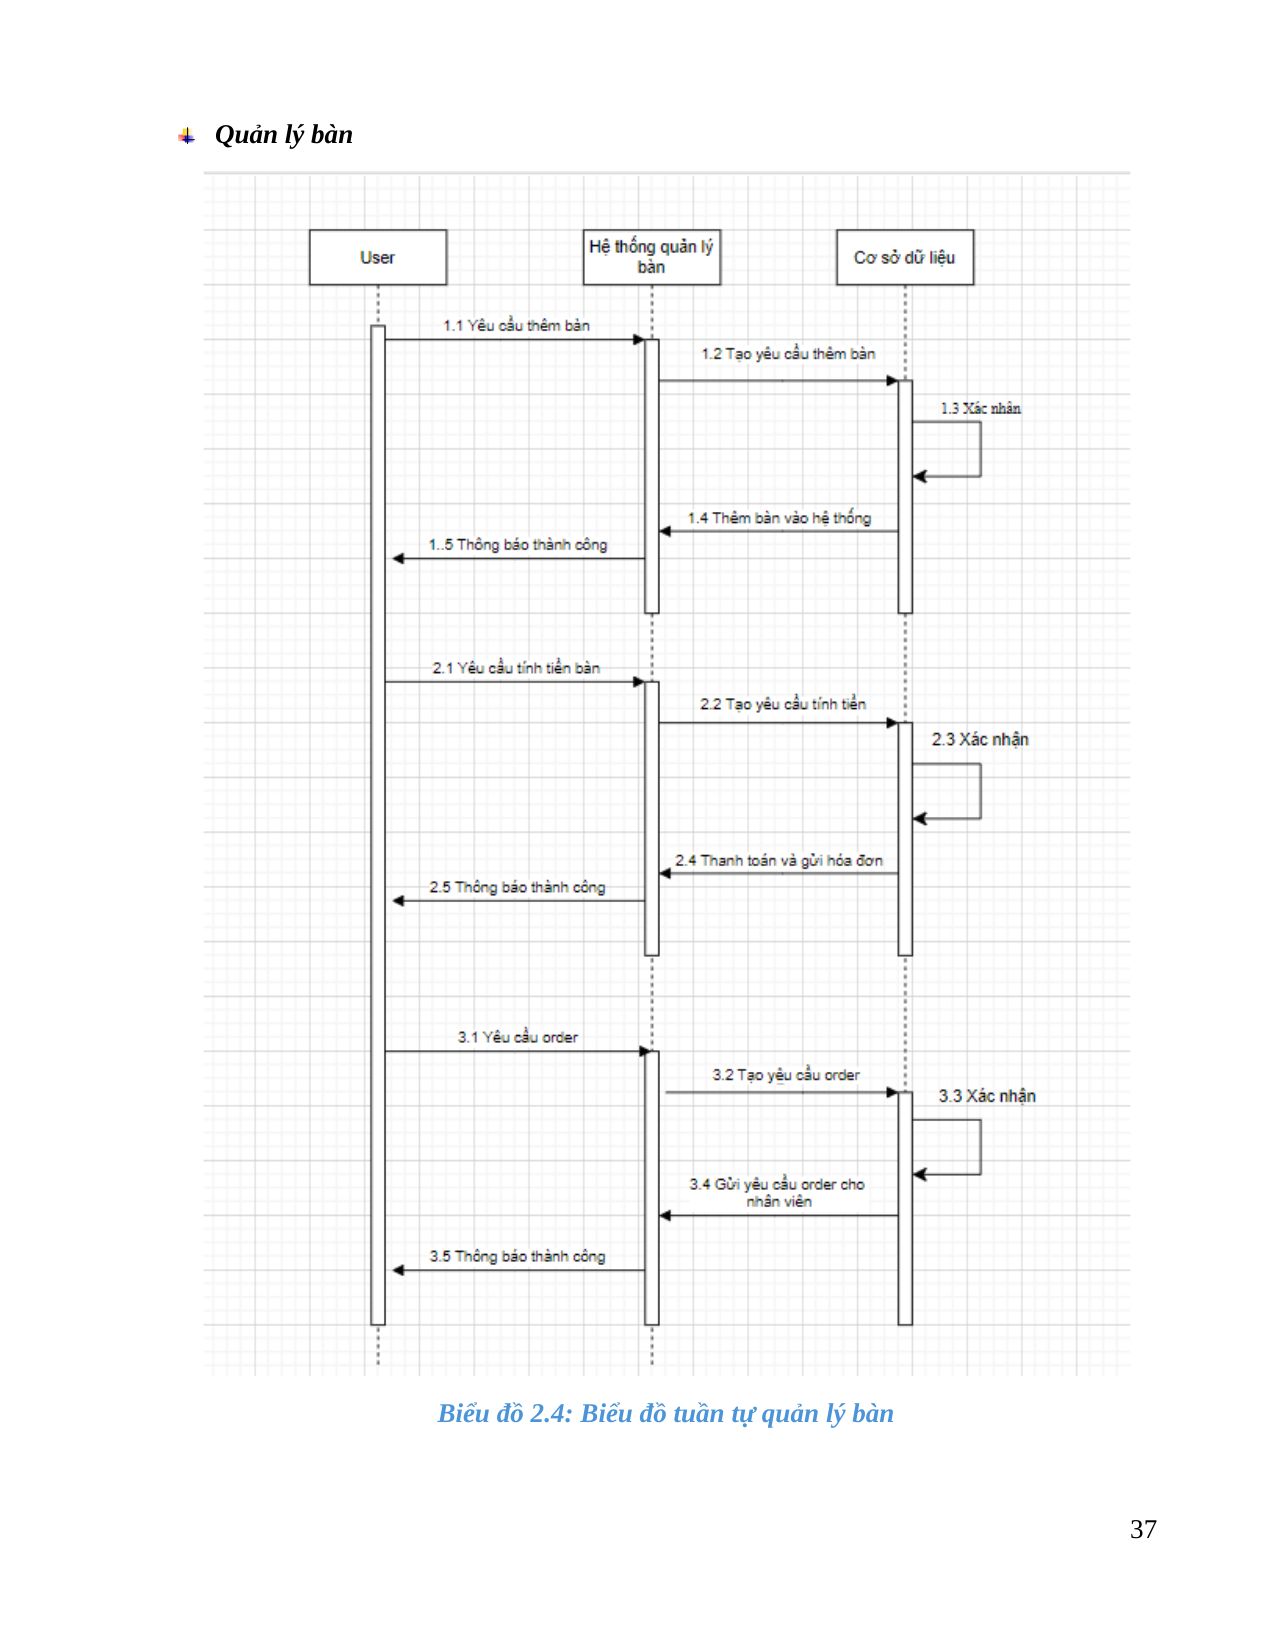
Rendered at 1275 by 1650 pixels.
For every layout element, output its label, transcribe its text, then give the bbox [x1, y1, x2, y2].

text Biểu đồ 2.4: Biểu đồ tuần tự quản lý bàn [177, 1398, 1157, 1429]
picture [178, 126, 195, 144]
picture [203, 171, 1131, 1376]
list Quản lý bàn [177, 118, 1157, 149]
